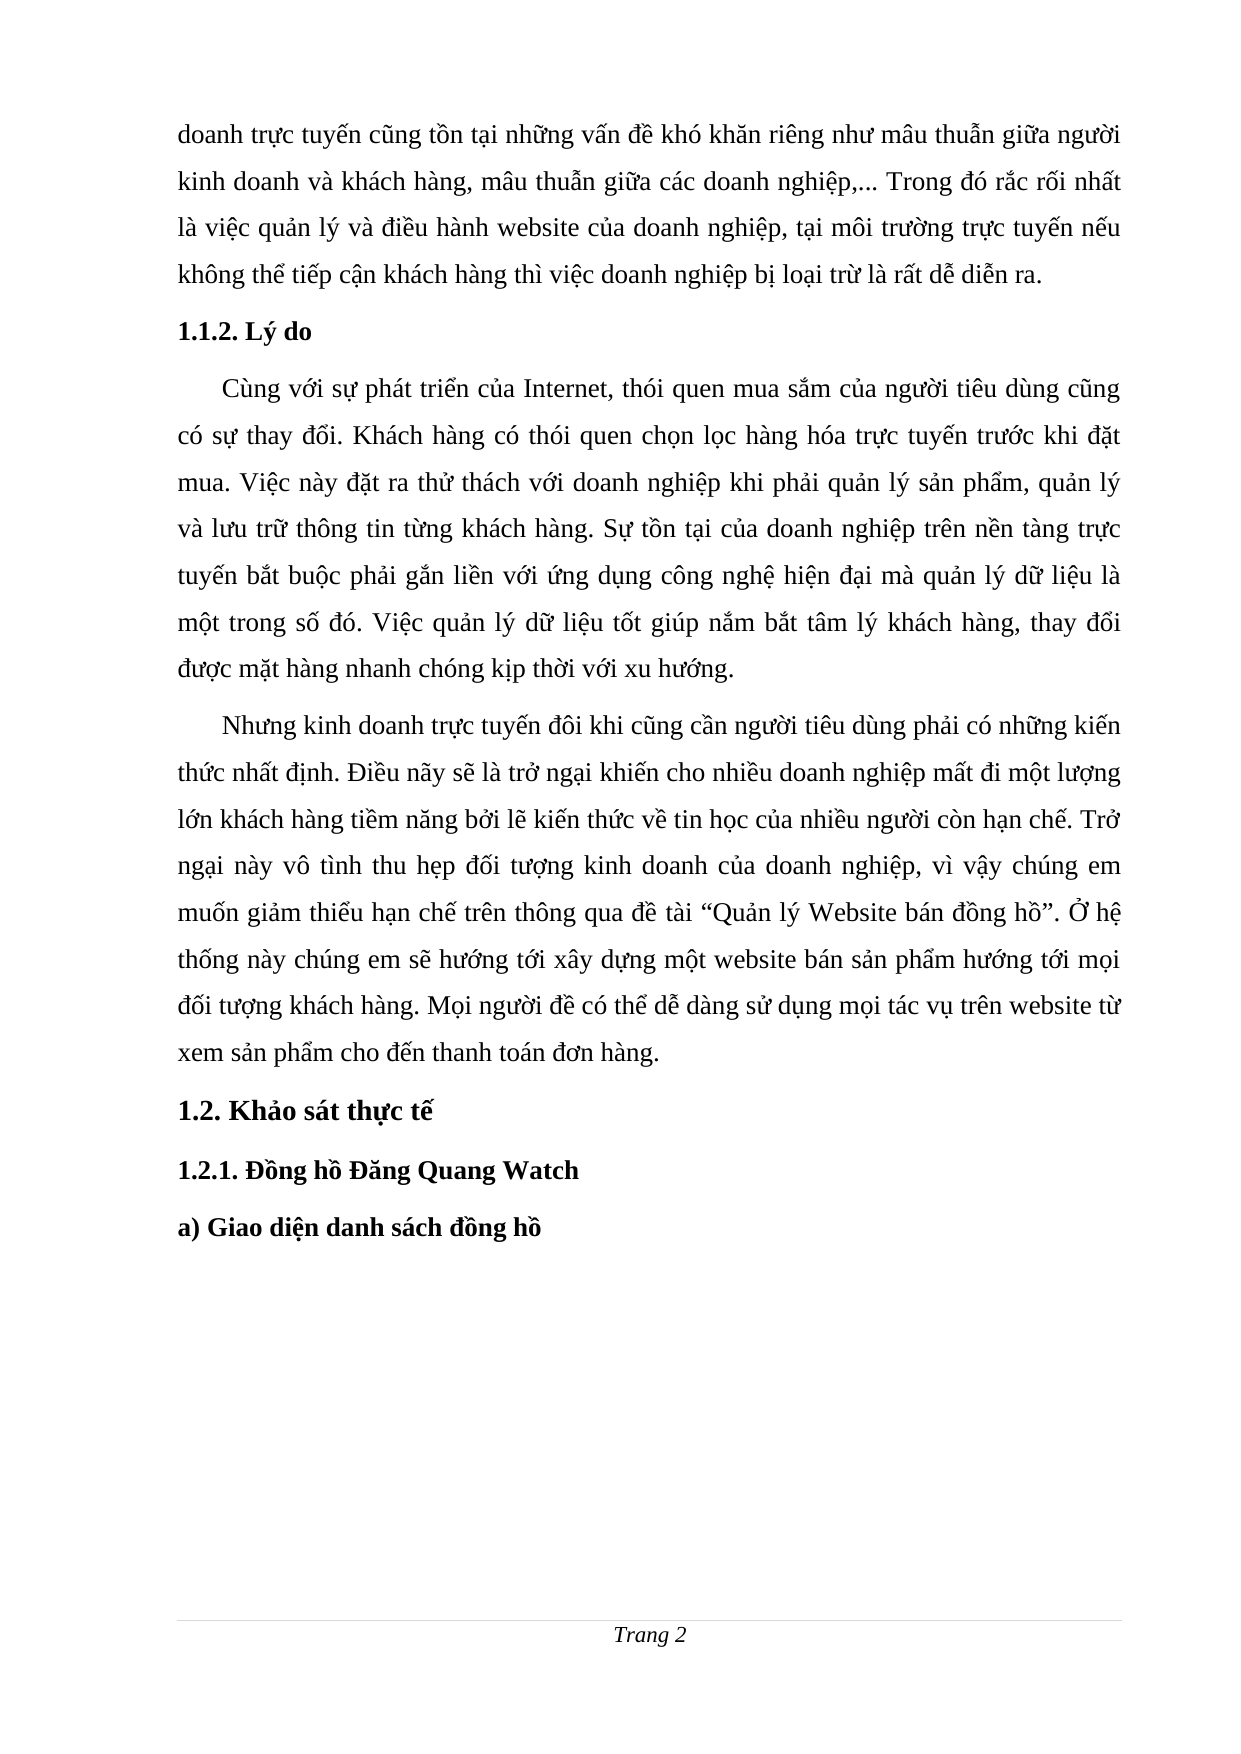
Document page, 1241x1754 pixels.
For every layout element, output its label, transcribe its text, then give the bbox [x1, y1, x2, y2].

list Giao diện danh sách đồng hồ [177, 1211, 1122, 1242]
text Nhưng kinh doanh trực tuyến đôi khi cũng cần người tiêu dùng phải có những kiến thức nhất định. Điều nãy sẽ là trở ngại khiến cho nhiều doanh nghiệp mất đi một lượng lớn khách hàng tiềm năng bởi lẽ kiến thức về tin học của nhiều người còn hạn chế. Trở ngại này vô tình thu hẹp đối tượng kinh doanh của doanh nghiệp, vì vậy chúng em muốn giảm thiểu hạn chế trên thông qua đề tài “Quản lý Website bán đồng hồ”. Ở hệ thống này chúng em sẽ hướng tới xây dựng một website bán sản phẩm hướng tới mọi đối tượng khách hàng. Mọi người đề có thể dễ dàng sử dụng mọi tác vụ trên website từ xem sản phẩm cho đến thanh toán đơn hàng. [177, 709, 1122, 1067]
text Khảo sát thực tế [177, 1093, 1122, 1127]
text Cùng với sự phát triển của Internet, thói quen mua sắm của người tiêu dùng cũng có sự thay đổi. Khách hàng có thói quen chọn lọc hàng hóa trực tuyến trước khi đặt mua. Việc này đặt ra thử thách với doanh nghiệp khi phải quản lý sản phẩm, quản lý và lưu trữ thông tin từng khách hàng. Sự tồn tại của doanh nghiệp trên nền tàng trực tuyến bắt buộc phải gắn liền với ứng dụng công nghệ hiện đại mà quản lý dữ liệu là một trong số đó. Việc quản lý dữ liệu tốt giúp nắm bắt tâm lý khách hàng, thay đổi được mặt hàng nhanh chóng kịp thời với xu hướng. [177, 372, 1122, 683]
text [177, 118, 1122, 289]
text Lý do [177, 315, 1122, 346]
text Đồng hồ Đăng Quang Watch [177, 1154, 1122, 1185]
